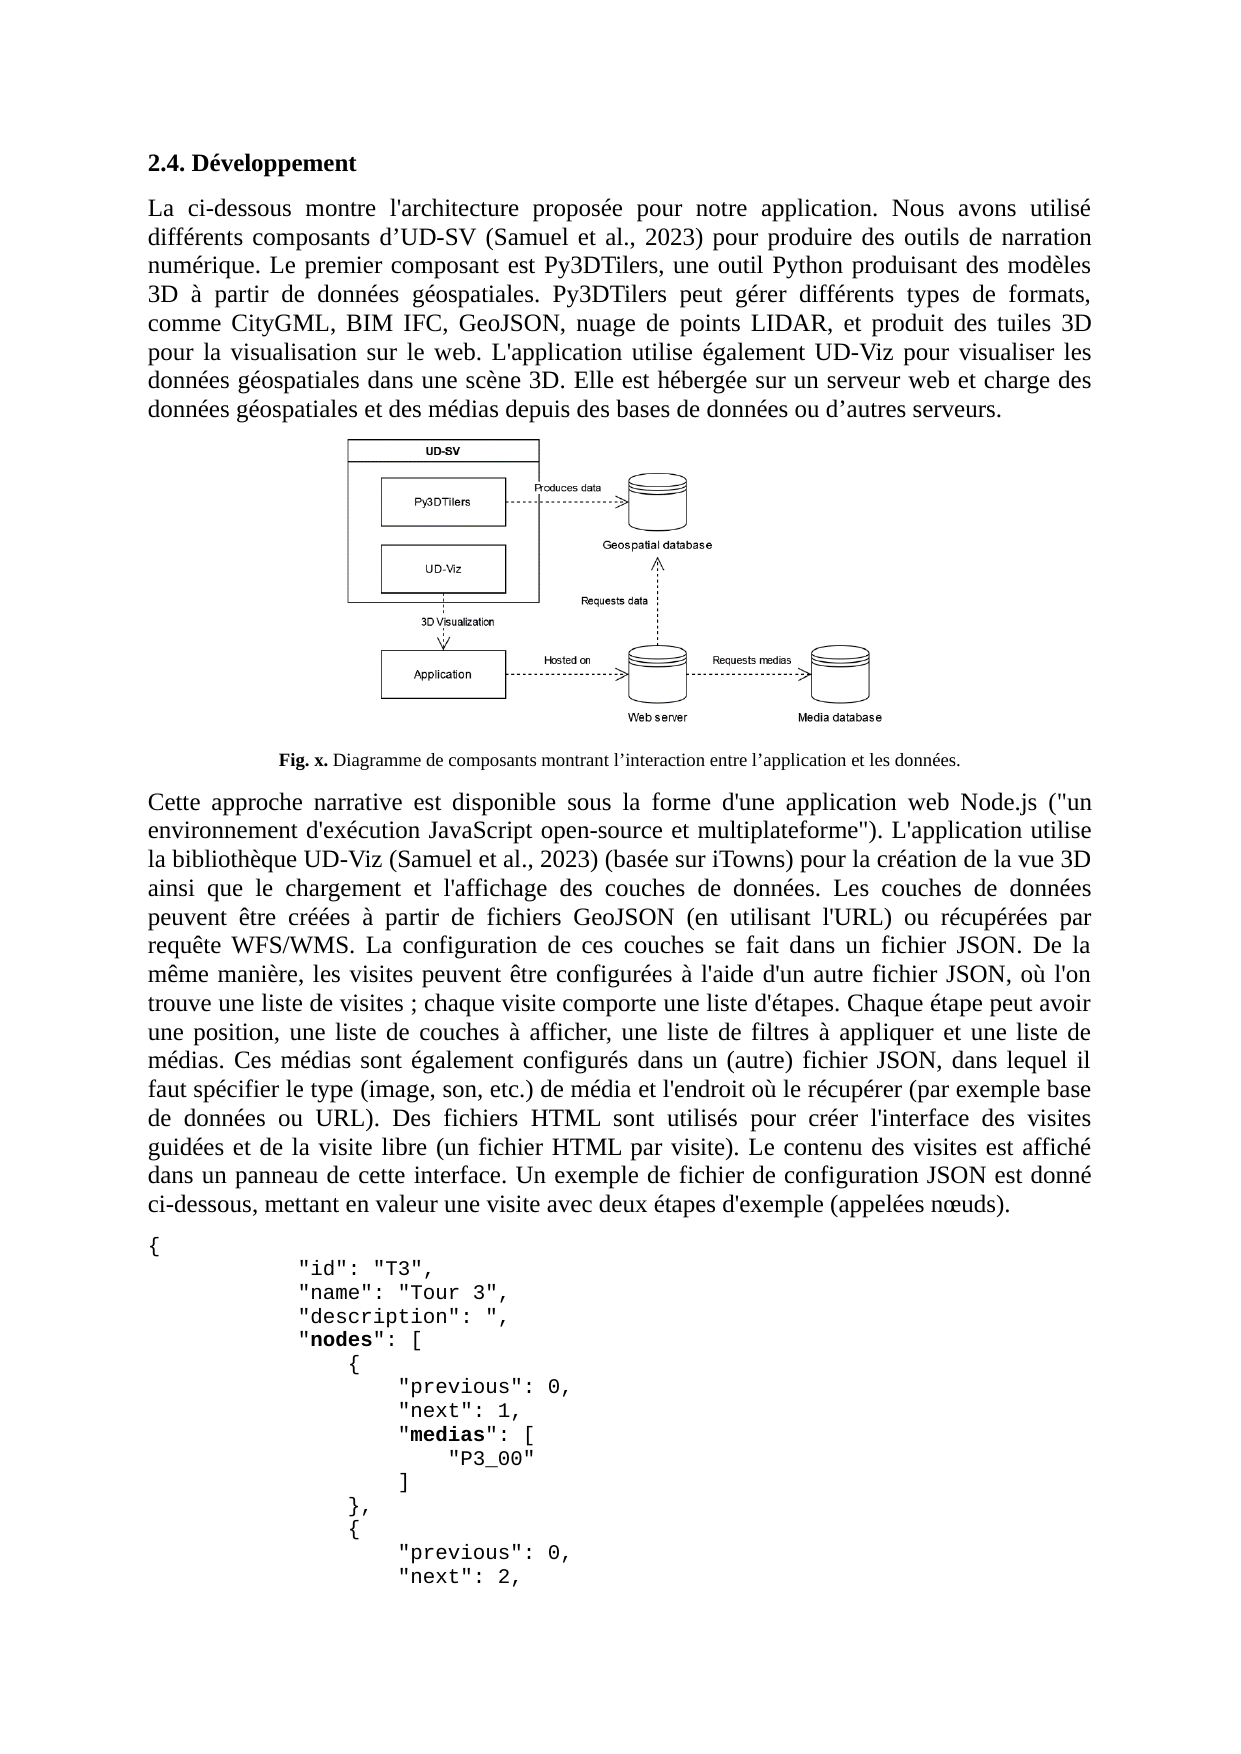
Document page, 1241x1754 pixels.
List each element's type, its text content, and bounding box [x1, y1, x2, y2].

text }, [148, 1495, 1093, 1518]
text "description": ", [148, 1306, 1093, 1329]
text Cette approche narrative est disponible sous la forme d'une application web Node.js ("un environnement d'exécution JavaScript open-source et multiplateforme"). L'application utilise la bibliothèque UD-Viz (Samuel et al., 2023) (basée sur iTowns) pour la création de la vue 3D ainsi que le chargement et l'affichage des couches de données. Les couches de données peuvent être créées à partir de fichiers GeoJSON (en utilisant l'URL) ou récupérées par requête WFS/WMS. La configuration de ces couches se fait dans un fichier JSON. De la même manière, les visites peuvent être configurées à l'aide d'un autre fichier JSON, où l'on trouve une liste de visites ; chaque visite comporte une liste d'étapes. Chaque étape peut avoir une position, une liste de couches à afficher, une liste de filtres à appliquer et une liste de médias. Ces médias sont également configurés dans un (autre) fichier JSON, dans lequel il faut spécifier le type (image, son, etc.) de média et l'endroit où le récupérer (par exemple base de données ou URL). Des fichiers HTML sont utilisés pour créer l'interface des visites guidées et de la visite libre (un fichier HTML par visite). Le contenu des visites est affiché dans un panneau de cette interface. Un exemple de fichier de configuration JSON est donné ci-dessous, mettant en valeur une visite avec deux étapes d'exemple (appelées nœuds). [148, 787, 1093, 1218]
text La ci-dessous montre l'architecture proposée pour notre application. Nous avons utilisé différents composants d’UD-SV (Samuel et al., 2023) pour produire des outils de narration numérique. Le premier composant est Py3DTilers, une outil Python produisant des modèles 3D à partir de données géospatiales. Py3DTilers peut gérer différents types de formats, comme CityGML, BIM IFC, GeoJSON, nuage de points LIDAR, et produit des tuiles 3D pour la visualisation sur le web. L'application utilise également UD-Viz pour visualiser les données géospatiales dans une scène 3D. Elle est hébergée sur un serveur web et charge des données géospatiales et des médias depuis des bases de données ou d’autres serveurs. [148, 193, 1093, 423]
text { [148, 1235, 1093, 1258]
text "medias": [ [148, 1424, 1093, 1447]
text "P3_00" [148, 1447, 1093, 1471]
text Fig. x. Diagramme de composants montrant l’interaction entre l’application et les données. [148, 748, 1093, 770]
text "id": "T3", [148, 1258, 1093, 1282]
text { [148, 1518, 1093, 1542]
text ] [148, 1471, 1093, 1495]
picture [347, 439, 893, 732]
text "nodes": [ [148, 1329, 1093, 1353]
text "previous": 0, [148, 1377, 1093, 1400]
text "previous": 0, [148, 1542, 1093, 1566]
text "name": "Tour 3", [148, 1282, 1093, 1306]
text 2.4. Développement [148, 148, 1093, 176]
text "next": 1, [148, 1400, 1093, 1424]
text { [148, 1353, 1093, 1377]
text "next": 2, [148, 1566, 1093, 1589]
